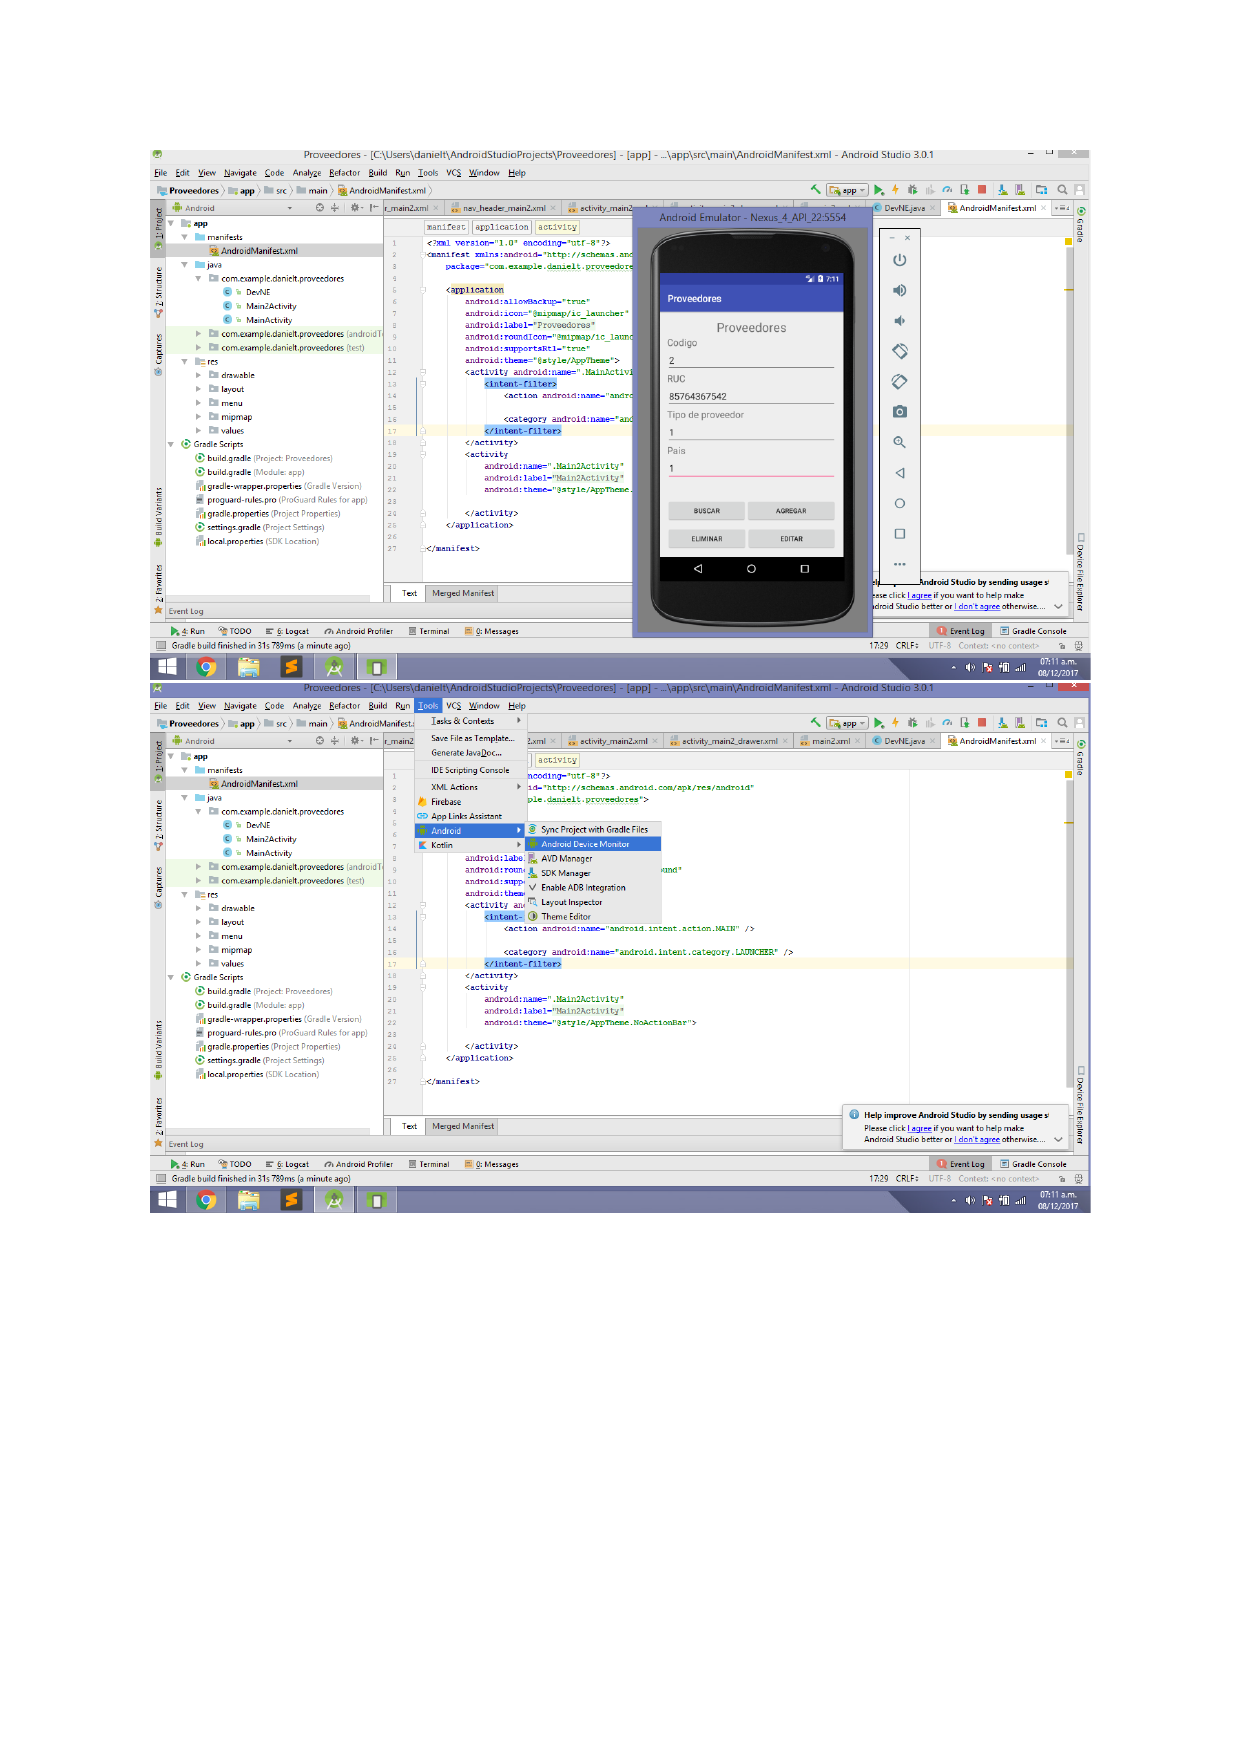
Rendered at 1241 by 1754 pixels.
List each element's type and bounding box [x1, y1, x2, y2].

picture [150, 150, 1091, 680]
picture [150, 683, 1091, 1213]
